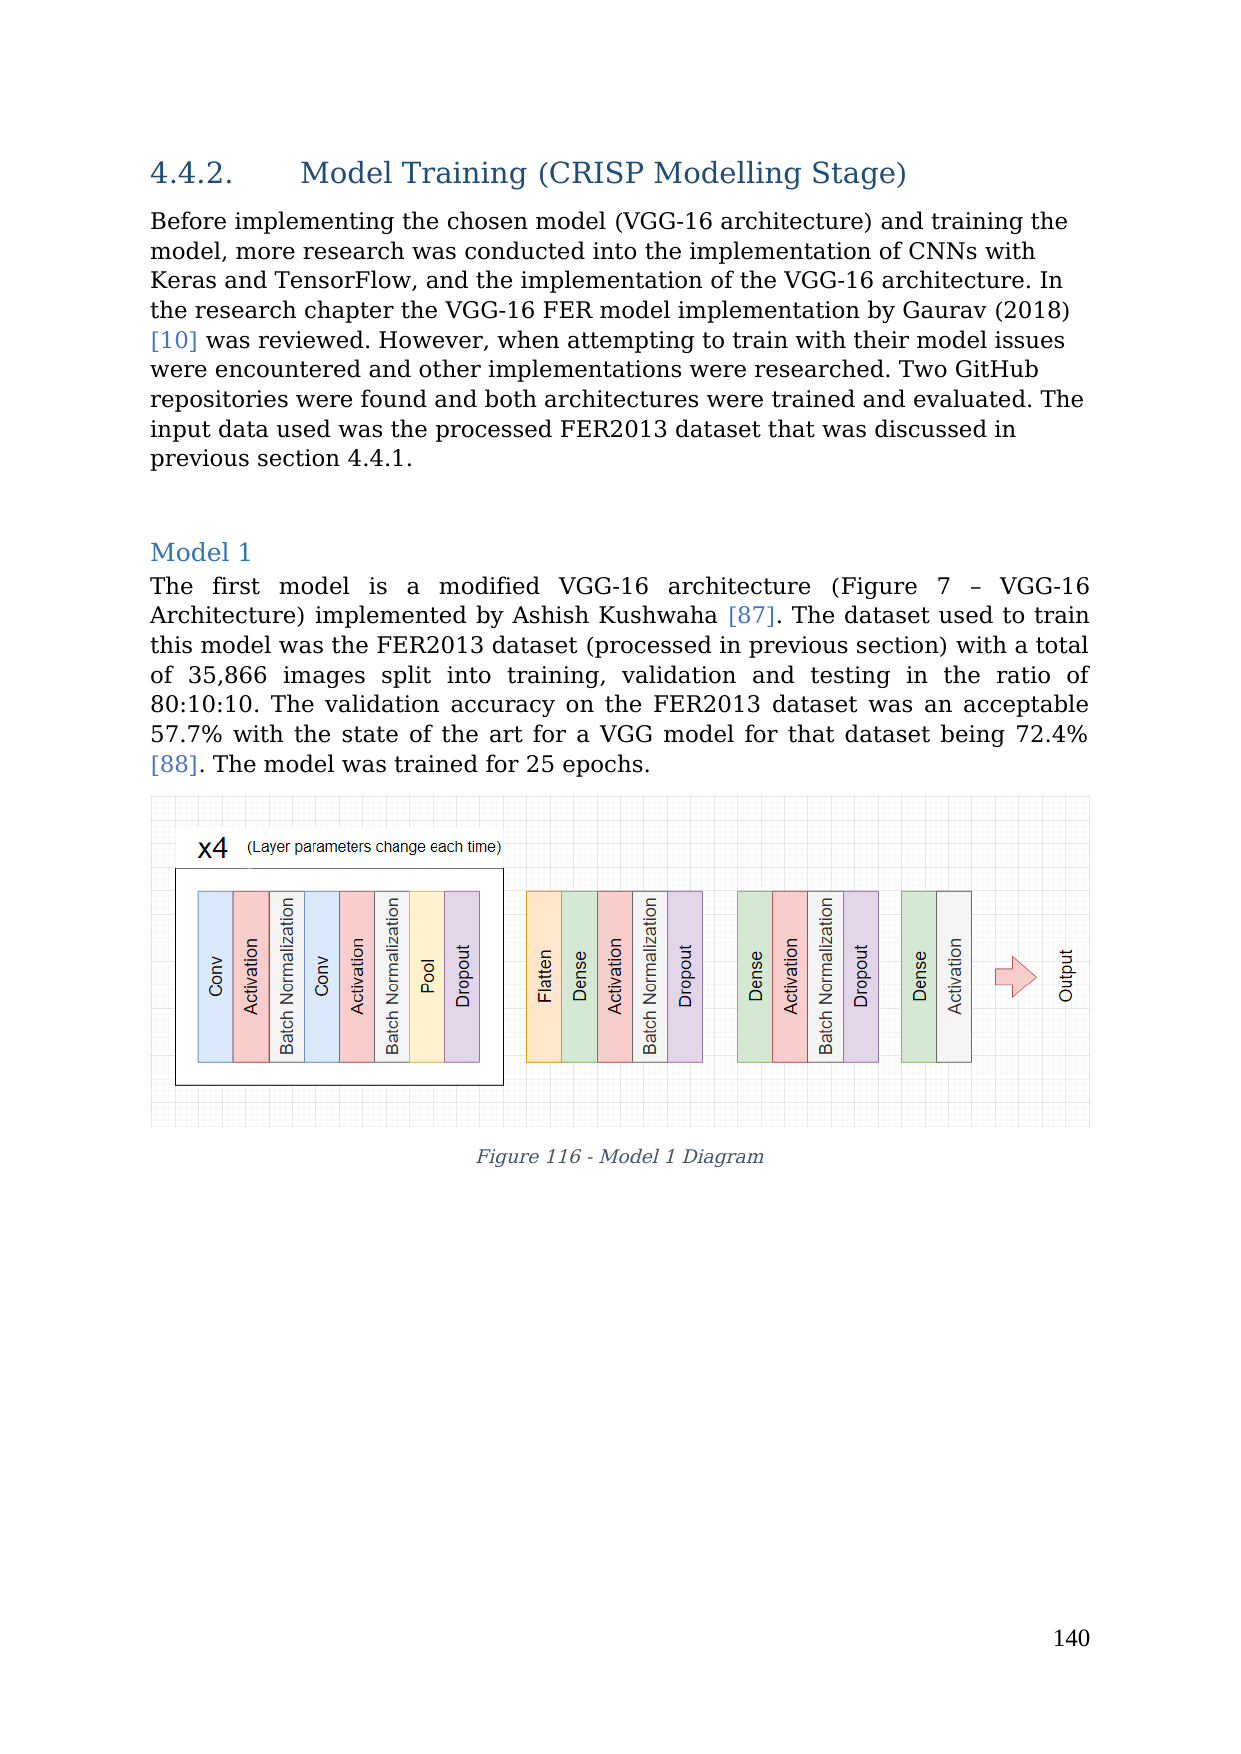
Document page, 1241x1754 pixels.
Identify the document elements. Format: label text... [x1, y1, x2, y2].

picture [150, 795, 1091, 1127]
subtitle Model 1 [150, 537, 1090, 567]
text Before implementing the chosen model (VGG-16 architecture) and training the model, more research was conducted into the implementation of CNNs with Keras and TensorFlow, and the implementation of the VGG-16 architecture. In the research chapter the VGG-16 FER model implementation by Gaurav (2018) [10] was reviewed. However, when attempting to train with their model issues were encountered and other implementations were researched. Two GitHub repositories were found and both architectures were trained and evaluated. The input data used was the processed FER2013 dataset that was discussed in previous section 4.4.1. [150, 207, 1090, 472]
subtitle Model Training (CRISP Modelling Stage) [150, 154, 1090, 189]
text The first model is a modified VGG-16 architecture (Figure 7 – VGG-16 Architecture) implemented by Ashish Kushwaha [87]. The dataset used to train this model was the FER2013 dataset (processed in previous section) with a total of 35,866 images split into training, validation and testing in the ratio of 80:10:10. The validation accuracy on the FER2013 dataset was an acceptable 57.7% with the state of the art for a VGG model for that dataset being 72.4% [88]. The model was trained for 25 epochs. [150, 571, 1090, 777]
text Figure 116 - Model 1 Diagram [150, 1145, 1090, 1168]
